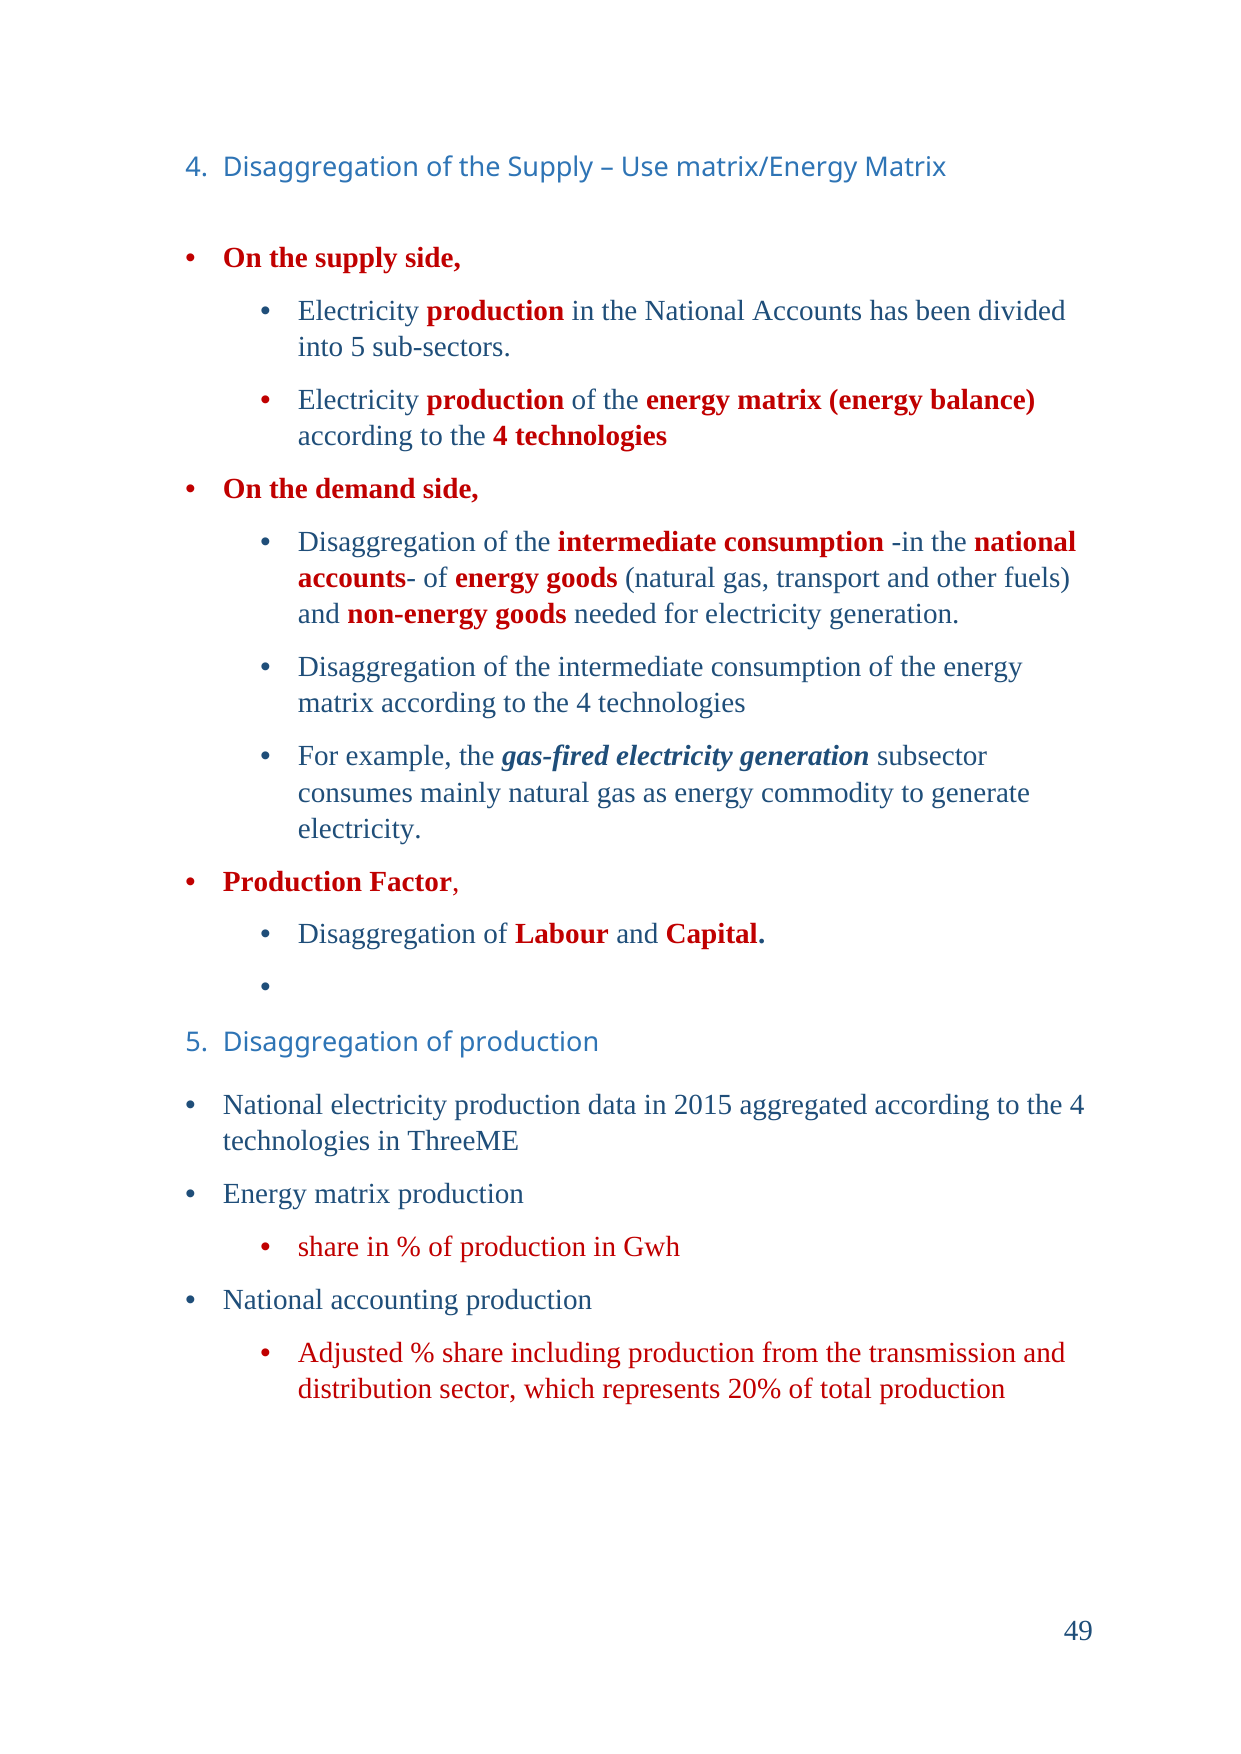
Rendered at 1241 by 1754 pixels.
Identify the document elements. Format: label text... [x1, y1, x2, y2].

list share in % of production in Gwh [260, 1229, 1093, 1263]
list Energy matrix production [185, 1176, 1093, 1210]
list On the demand side, [185, 471, 1093, 505]
list Disaggregation of Labour and Capital. [260, 917, 1093, 950]
list National electricity production data in 2015 aggregated according to the 4 technologies in ThreeME [185, 1087, 1093, 1157]
list For example, the gas-fired electricity generation subsector consumes mainly natural gas as energy commodity to generate electricity. [260, 738, 1093, 844]
list Disaggregation of the intermediate consumption -in the national accounts- of energy goods (natural gas, transport and other fuels) and non-energy goods needed for electricity generation. [260, 524, 1093, 630]
list Adjusted % share including production from the transmission and distribution sector, which represents 20% of total production [260, 1335, 1093, 1405]
list Electricity production in the National Accounts has been divided into 5 sub-sectors. [260, 293, 1093, 363]
list Electricity production of the energy matrix (energy balance) according to the 4 technologies [260, 382, 1093, 452]
list Production Factor, [185, 864, 1093, 897]
list Disaggregation of the intermediate consumption of the energy matrix according to the 4 technologies [260, 649, 1093, 719]
list On the supply side, [185, 240, 1093, 274]
subtitle Disaggregation of the Supply – Use matrix/Energy Matrix [185, 148, 1093, 184]
list National accounting production [185, 1282, 1093, 1316]
subtitle Disaggregation of production [185, 1022, 1093, 1059]
